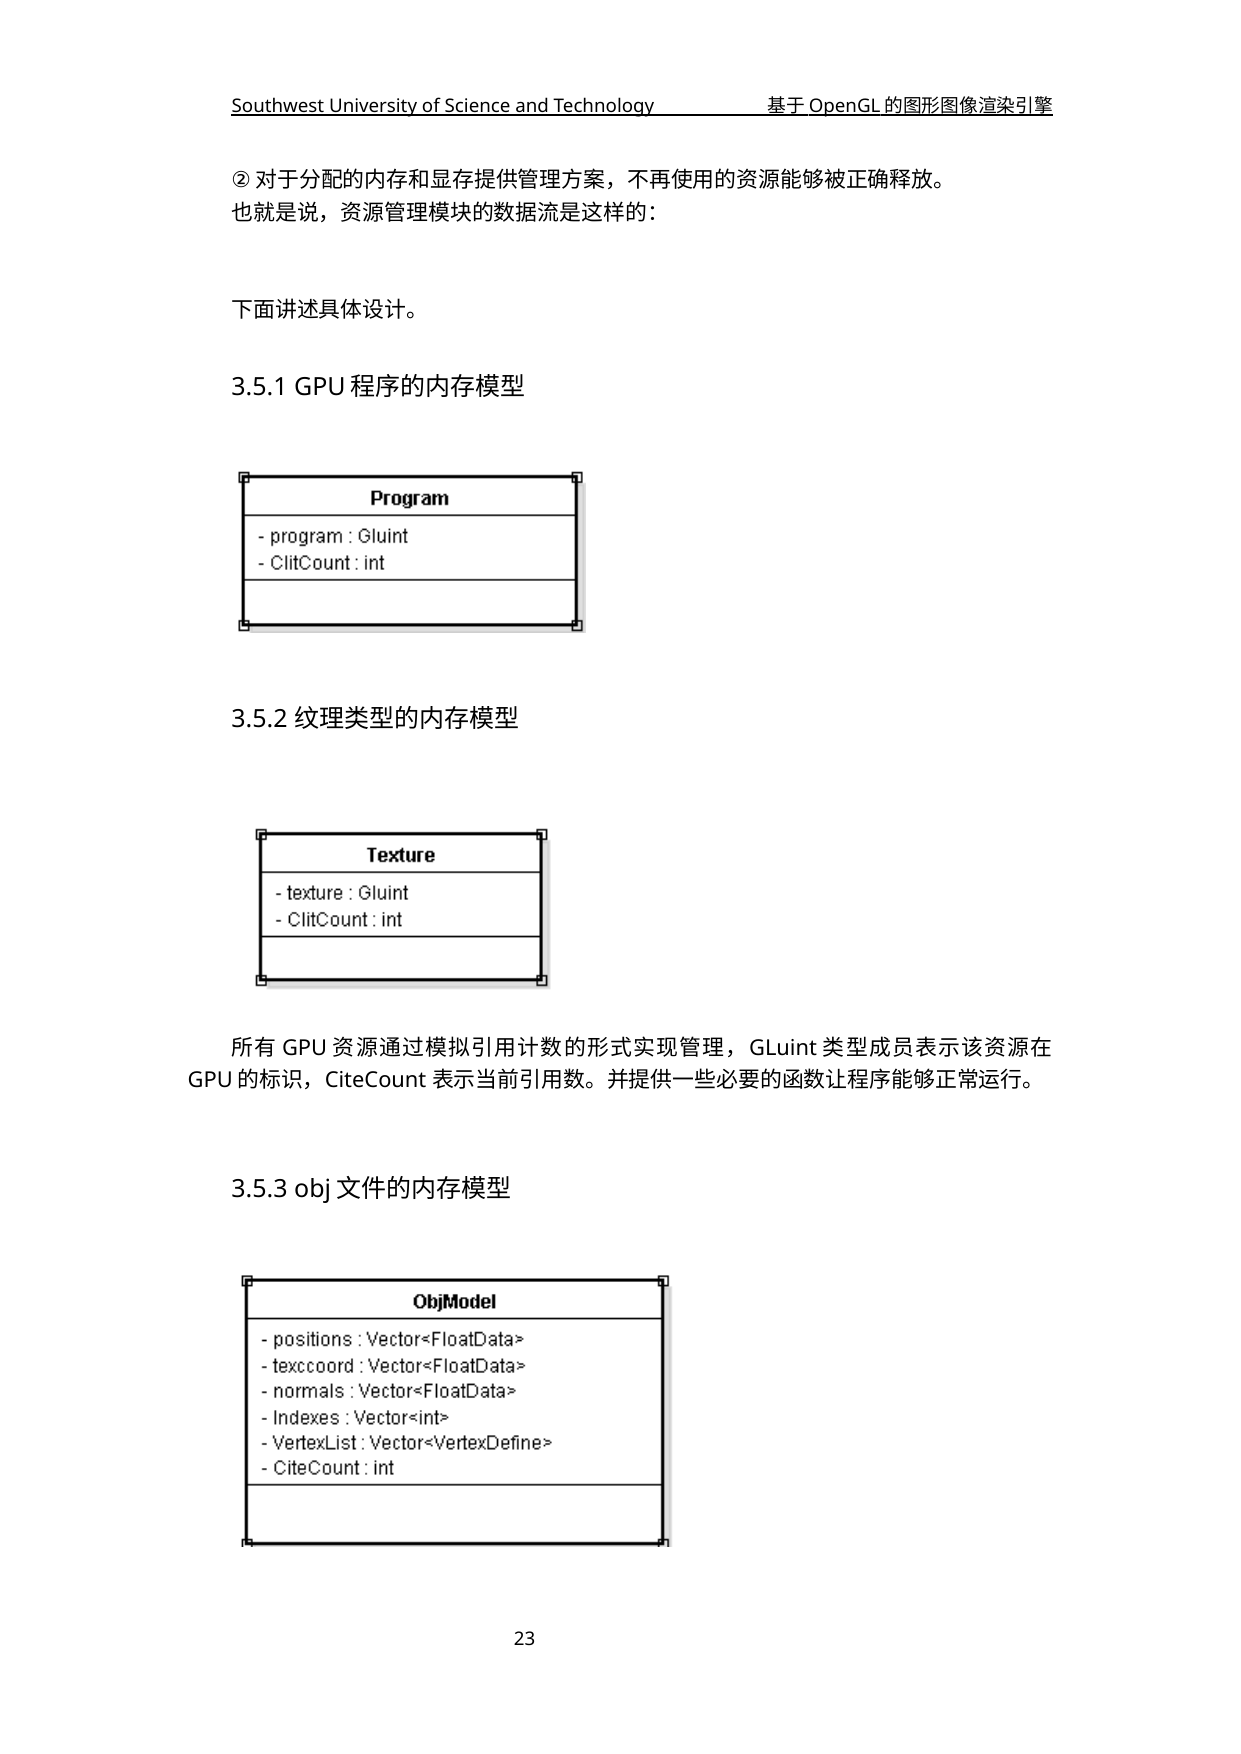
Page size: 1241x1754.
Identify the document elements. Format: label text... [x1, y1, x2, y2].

subtitle 3.5.3 obj文件的内存模型 [187, 1154, 1053, 1219]
picture [231, 469, 586, 633]
text 也就是说，资源管理模块的数据流是这样的： [187, 194, 1053, 227]
text 所有GPU资源通过模拟引用计数的形式实现管理，GLuint类型成员表示该资源在GPU的标识，CiteCount 表示当前引用数。并提供一些必要的函数让程序能够正常运行。 [187, 1029, 1053, 1094]
subtitle 3.5.1 GPU程序的内存模型 [187, 352, 1053, 417]
picture [231, 1272, 677, 1547]
text ②对于分配的内存和显存提供管理方案，不再使用的资源能够被正确释放。 [187, 162, 1053, 194]
picture [231, 801, 579, 1013]
subtitle 3.5.2 纹理类型的内存模型 [187, 684, 1053, 749]
text 下面讲述具体设计。 [187, 292, 1053, 324]
